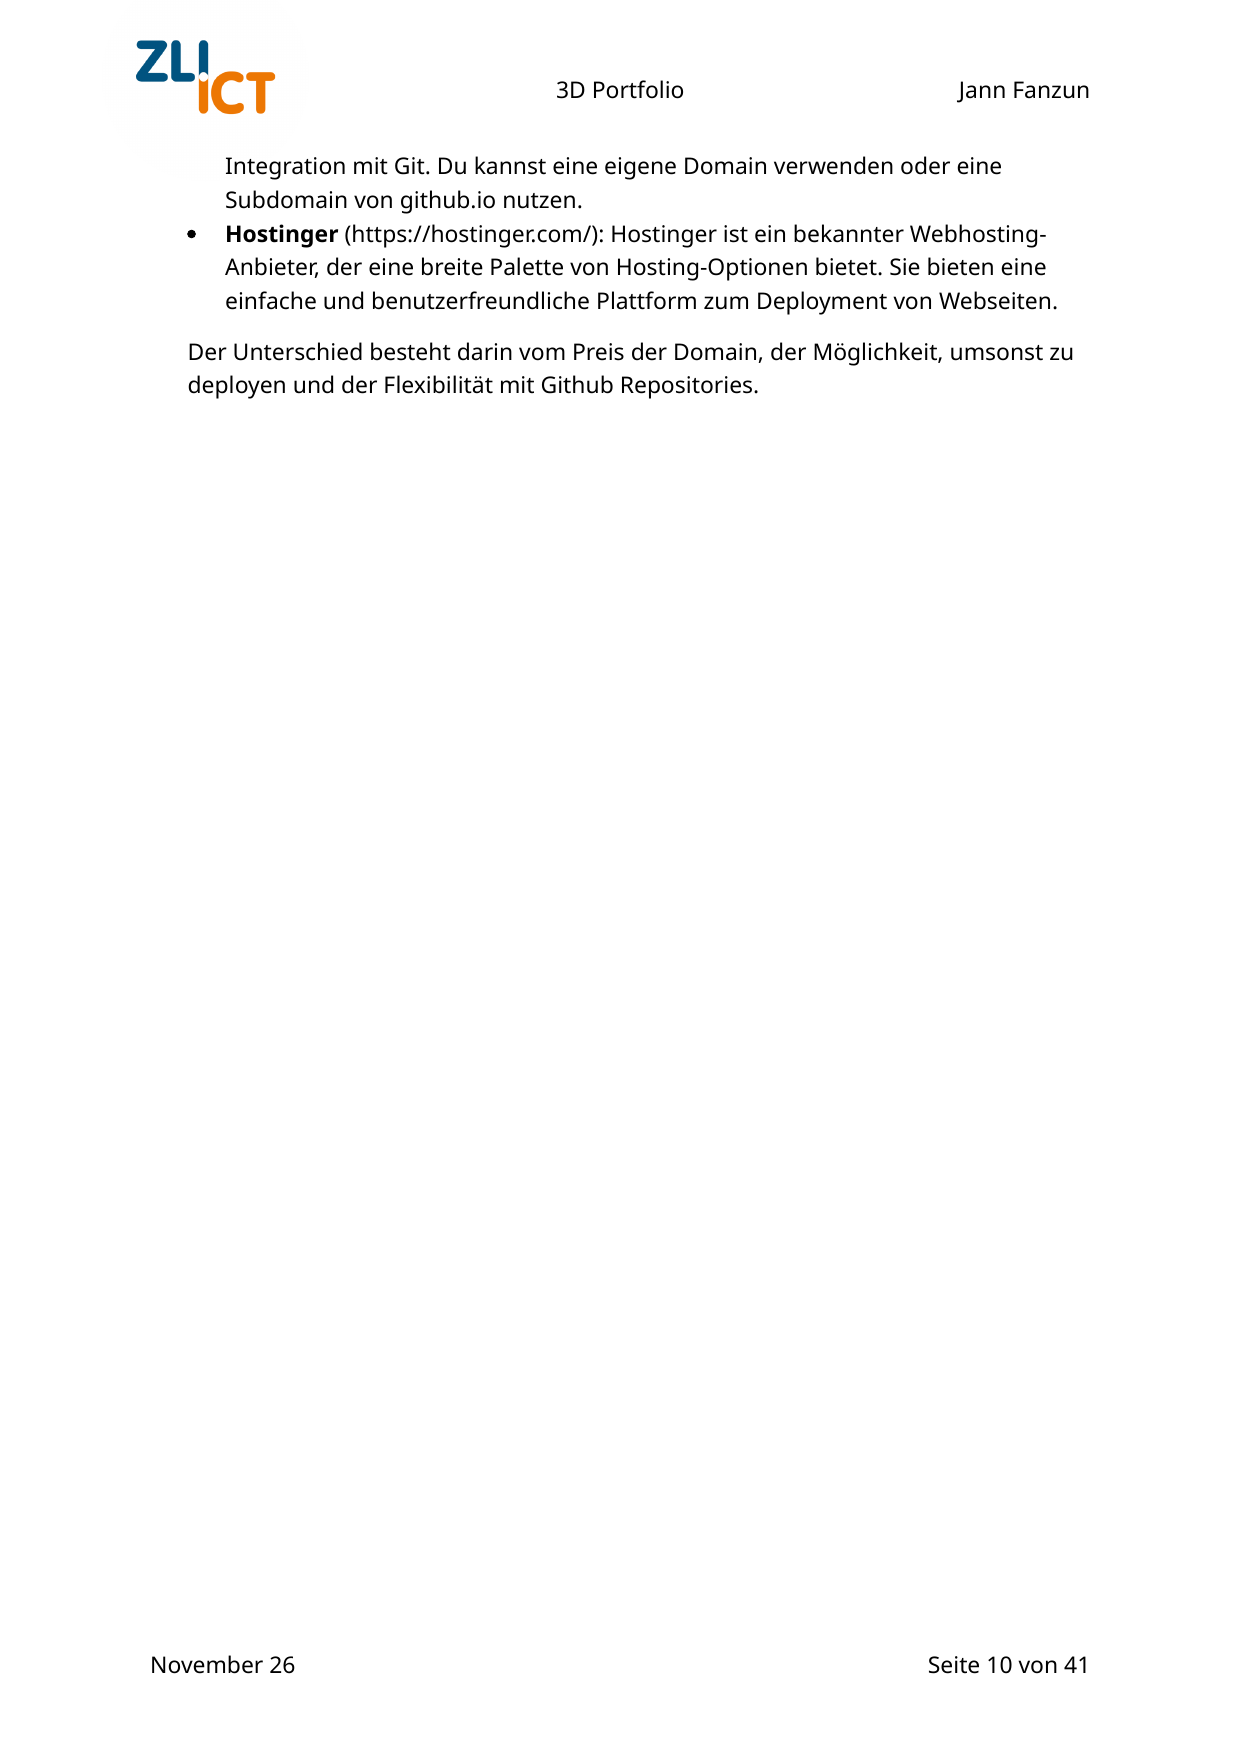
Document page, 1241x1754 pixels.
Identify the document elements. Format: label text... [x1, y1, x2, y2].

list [187, 150, 1090, 215]
text Der Unterschied besteht darin vom Preis der Domain, der Möglichkeit, umsonst zu deployen und der Flexibilität mit Github Repositories. [187, 335, 1090, 400]
list Hostinger (https://hostinger.com/): Hostinger ist ein bekannter Webhosting-Anbieter, der eine breite Palette von Hosting-Optionen bietet. Sie bieten eine einfache und benutzerfreundliche Plattform zum Deployment von Webseiten. [187, 217, 1090, 316]
picture [100, 0, 311, 183]
